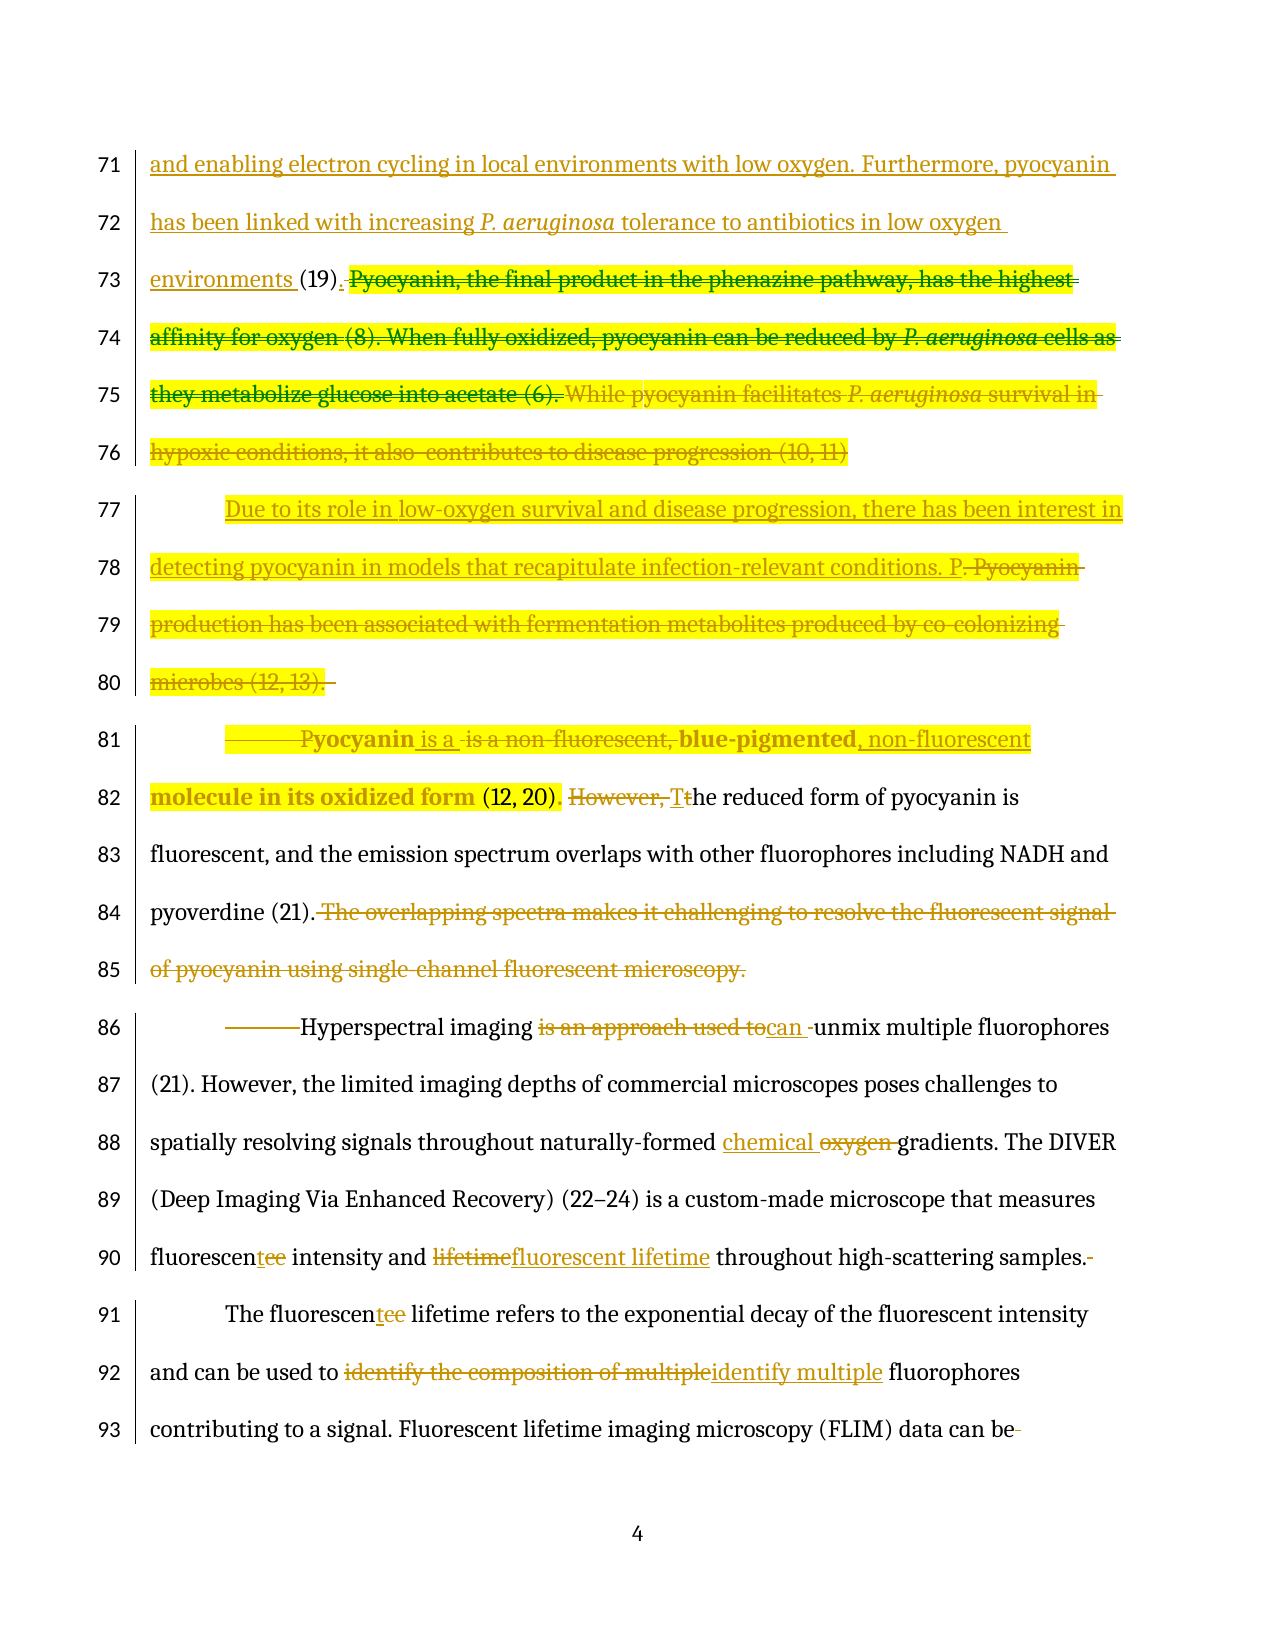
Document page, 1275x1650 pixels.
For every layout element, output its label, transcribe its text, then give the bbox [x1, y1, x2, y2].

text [150, 150, 1125, 466]
text Hyperspectral imaging unmix multiple fluorophores (21). However, the limited imaging depths of commercial microscopes poses challenges to spatially resolving signals throughout naturally-formed gradients. The DIVER (Deep Imaging Via Enhanced Recovery) (22–24) is a custom-made microscope that measures fluorescen intensity and throughout high-scattering samples. [150, 1012, 1125, 1271]
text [150, 1300, 1125, 1444]
text yocyaninblue-pigmented molecule in its oxidized form (12, 20). he reduced form of pyocyanin is fluorescent, and the emission spectrum overlaps with other fluorophores including NADH and pyoverdine (21). [150, 725, 1125, 984]
